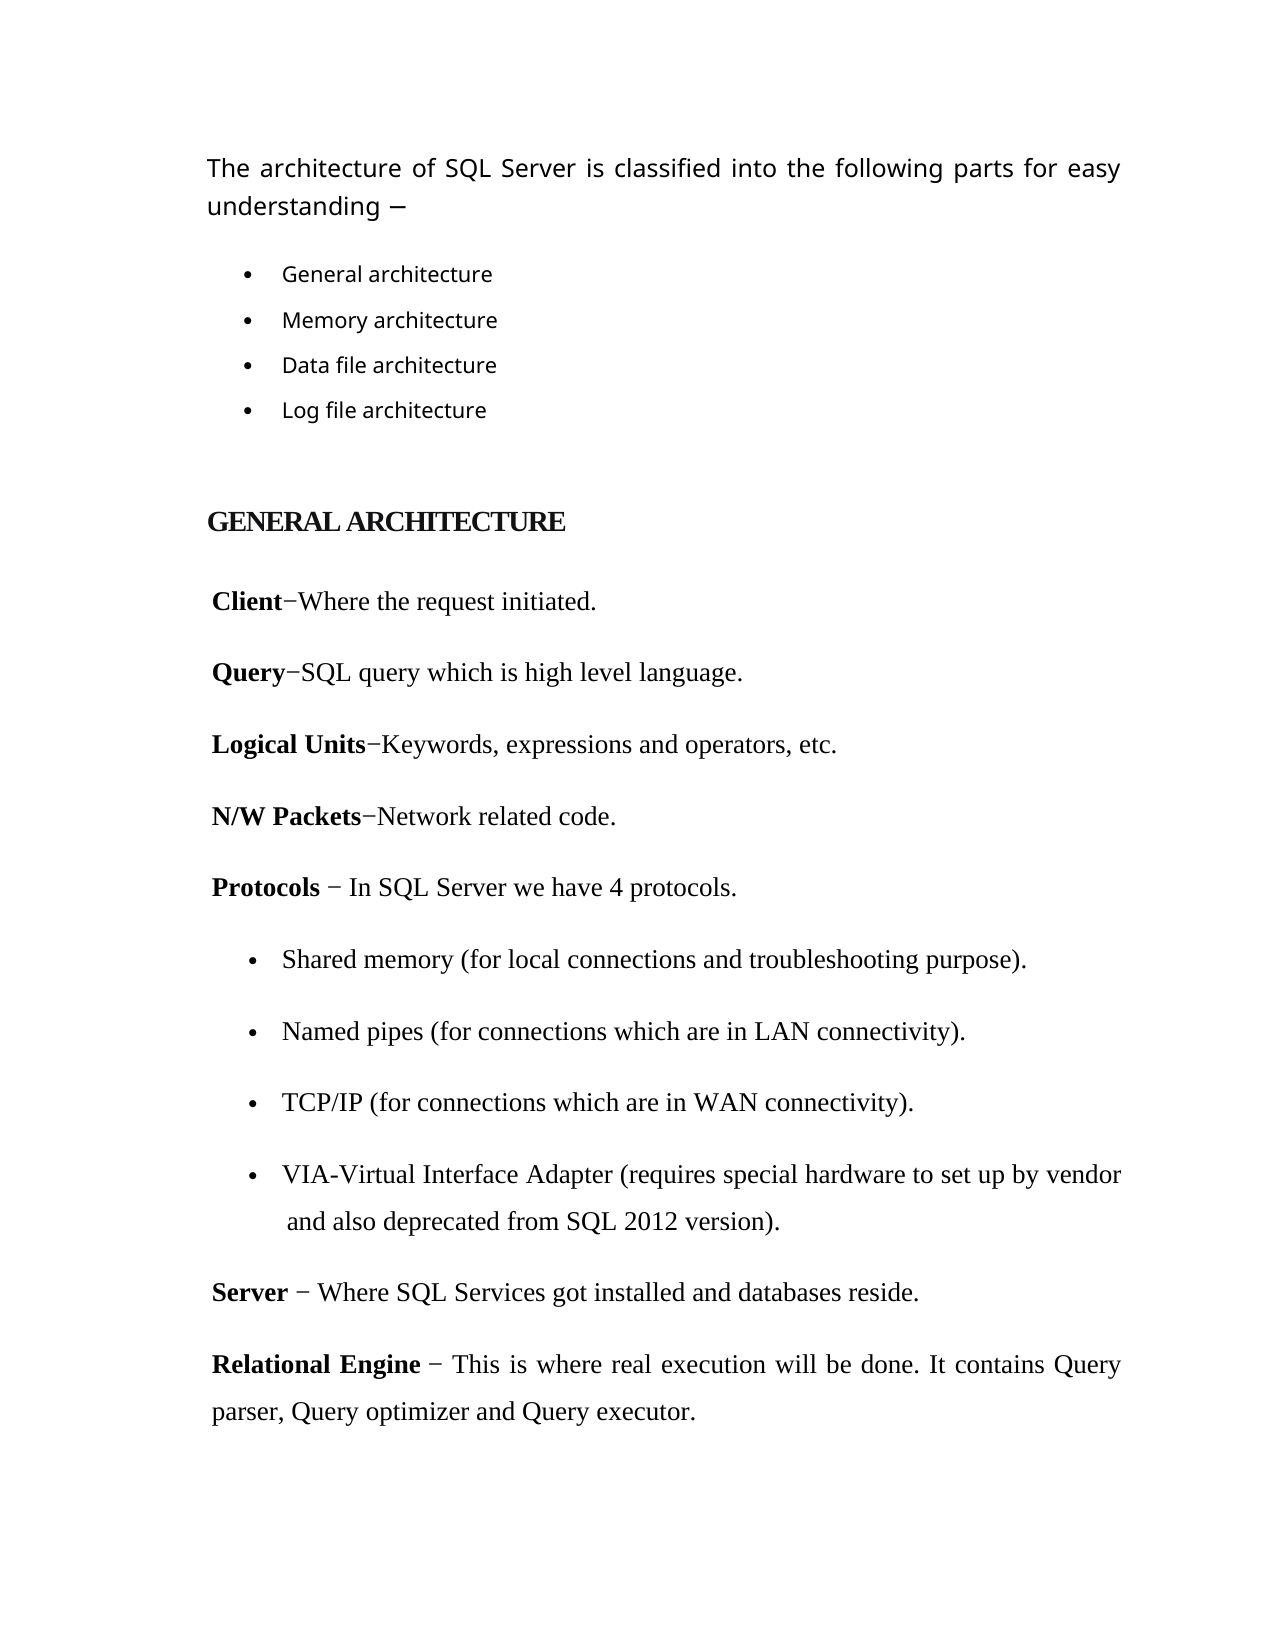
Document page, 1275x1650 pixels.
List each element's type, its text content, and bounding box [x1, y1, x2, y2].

list Shared memory (for local connections and troubleshooting purpose). [249, 943, 1122, 974]
list TCP/IP (for connections which are in WAN connectivity). [249, 1086, 1122, 1117]
list VIA-Virtual Interface Adapter (requires special hardware to set up by vendor and also deprecated from SQL 2012 version). [249, 1158, 1122, 1236]
text Server − Where SQL Services got installed and databases reside. [212, 1276, 1122, 1307]
text The architecture of SQL Server is classified into the following parts for easy understanding − [207, 148, 1122, 223]
text Client−Where the request initiated. [212, 585, 1122, 616]
list Memory architecture [244, 297, 1127, 334]
list General architecture [244, 252, 1127, 289]
list Data file architecture [244, 342, 1127, 380]
text Relational Engine − This is where real execution will be done. It contains Query parser, Query optimizer and Query executor. [212, 1348, 1122, 1426]
text Logical Units−Keywords, expressions and operators, etc. [212, 728, 1122, 759]
text Protocols − In SQL Server we have 4 protocols. [212, 871, 1122, 902]
subtitle GENERAL ARCHITECTURE [207, 500, 1122, 537]
list Named pipes (for connections which are in LAN connectivity). [249, 1015, 1122, 1046]
text N/W Packets−Network related code. [212, 800, 1122, 831]
text Query−SQL query which is high level language. [212, 656, 1122, 687]
list Log file architecture [244, 388, 1127, 425]
